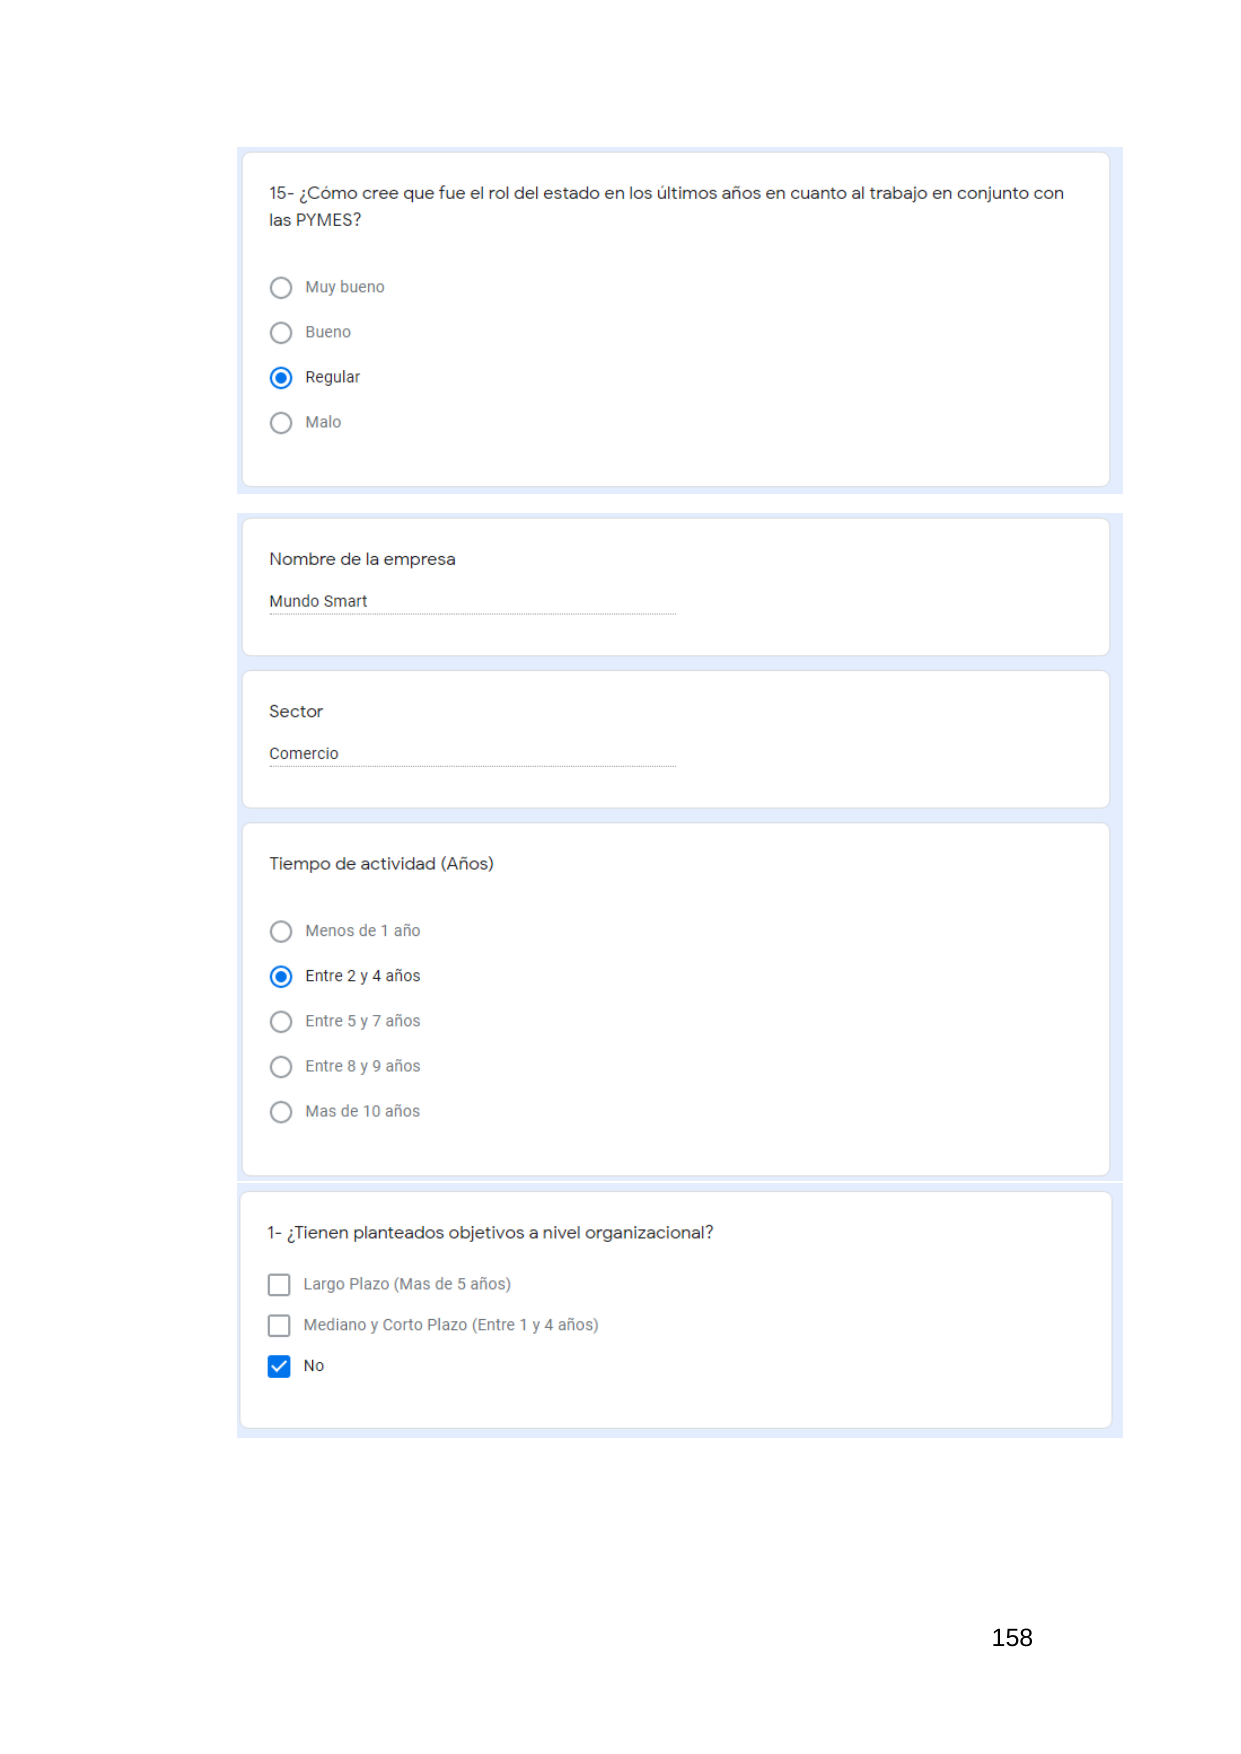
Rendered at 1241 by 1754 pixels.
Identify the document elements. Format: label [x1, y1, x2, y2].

picture [237, 147, 1123, 494]
picture [237, 513, 1123, 1181]
picture [237, 1183, 1123, 1438]
